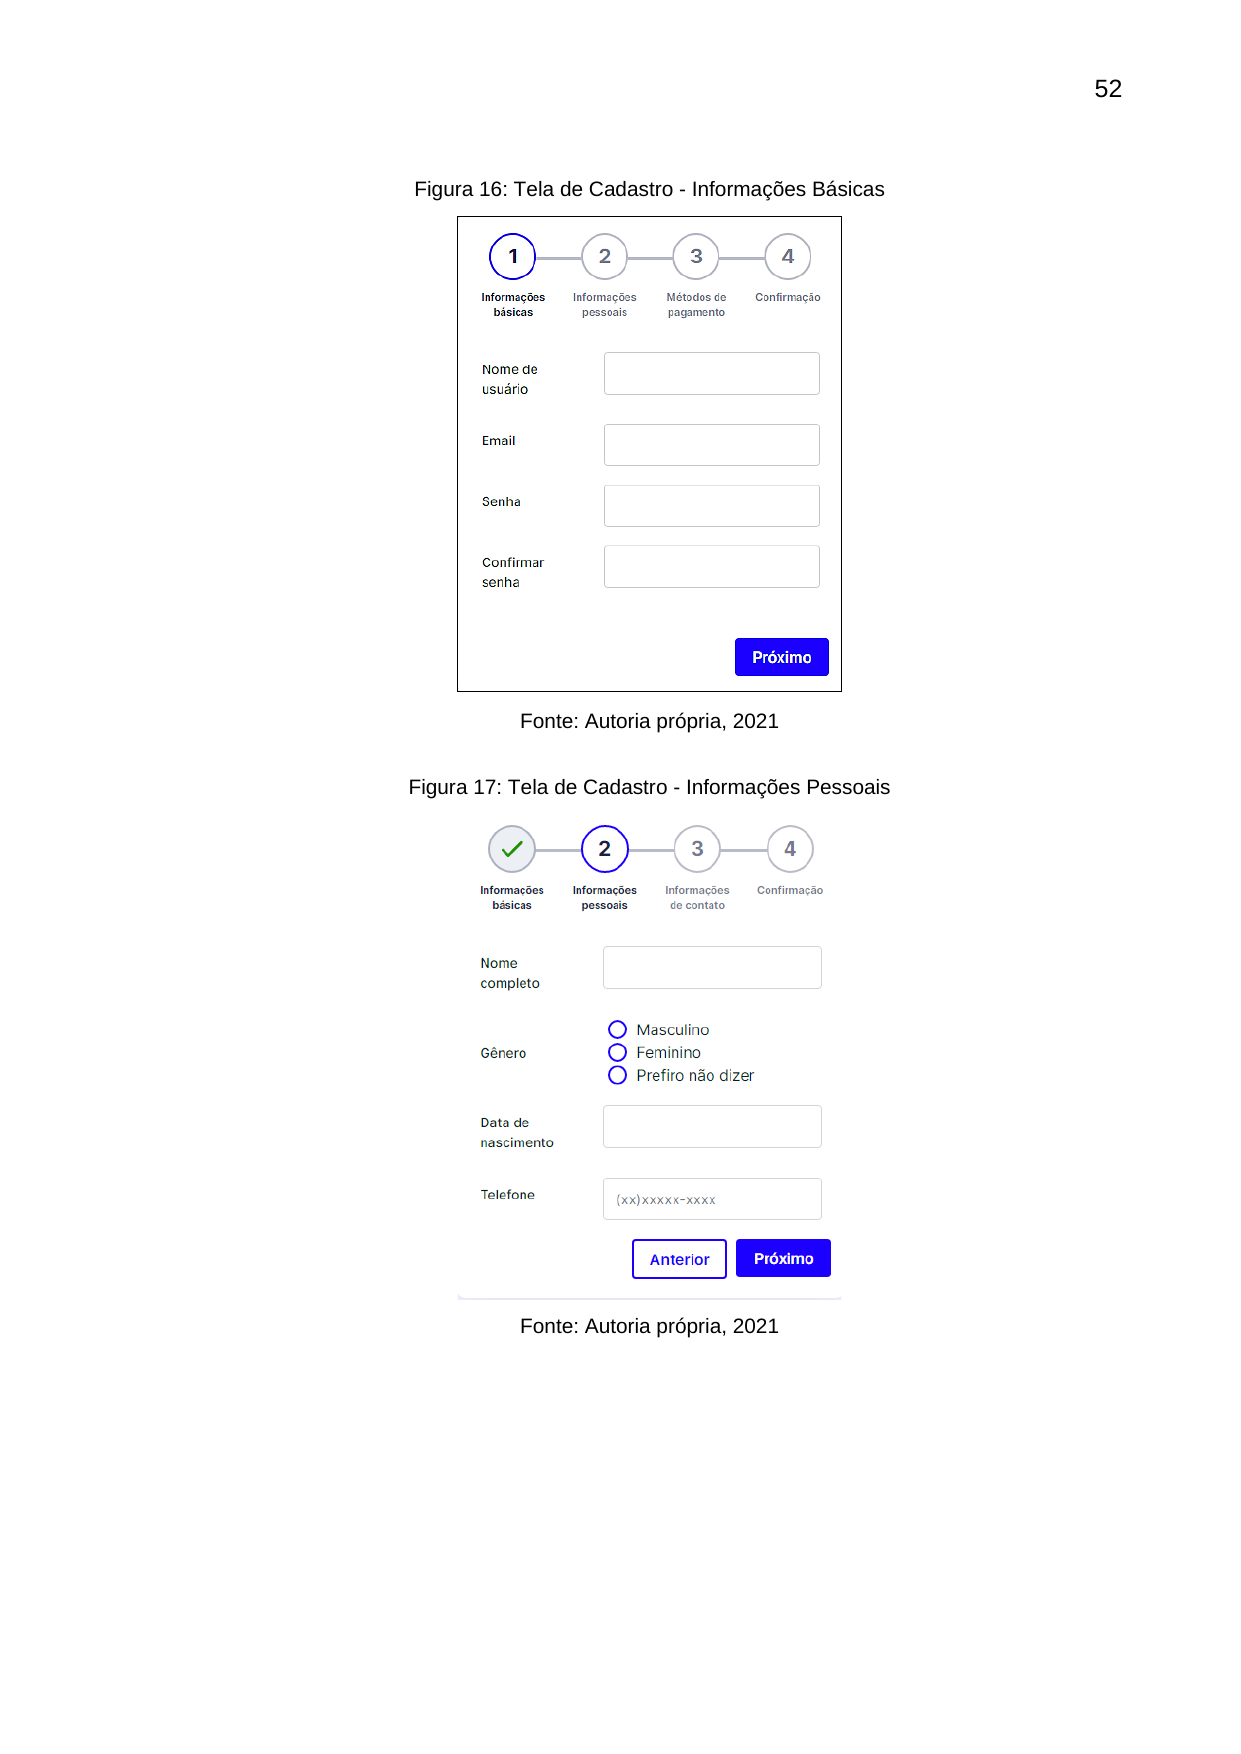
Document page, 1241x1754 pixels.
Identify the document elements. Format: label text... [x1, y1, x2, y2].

text Figura 16: Tela de Cadastro - Informações Básicas [177, 177, 1122, 201]
text Figura 17: Tela de Cadastro - Informações Pessoais [177, 774, 1122, 798]
picture [458, 217, 841, 691]
text Fonte: Autoria própria, 2021 [177, 709, 1122, 733]
picture [457, 811, 842, 1300]
text Fonte: Autoria própria, 2021 [177, 1314, 1122, 1338]
